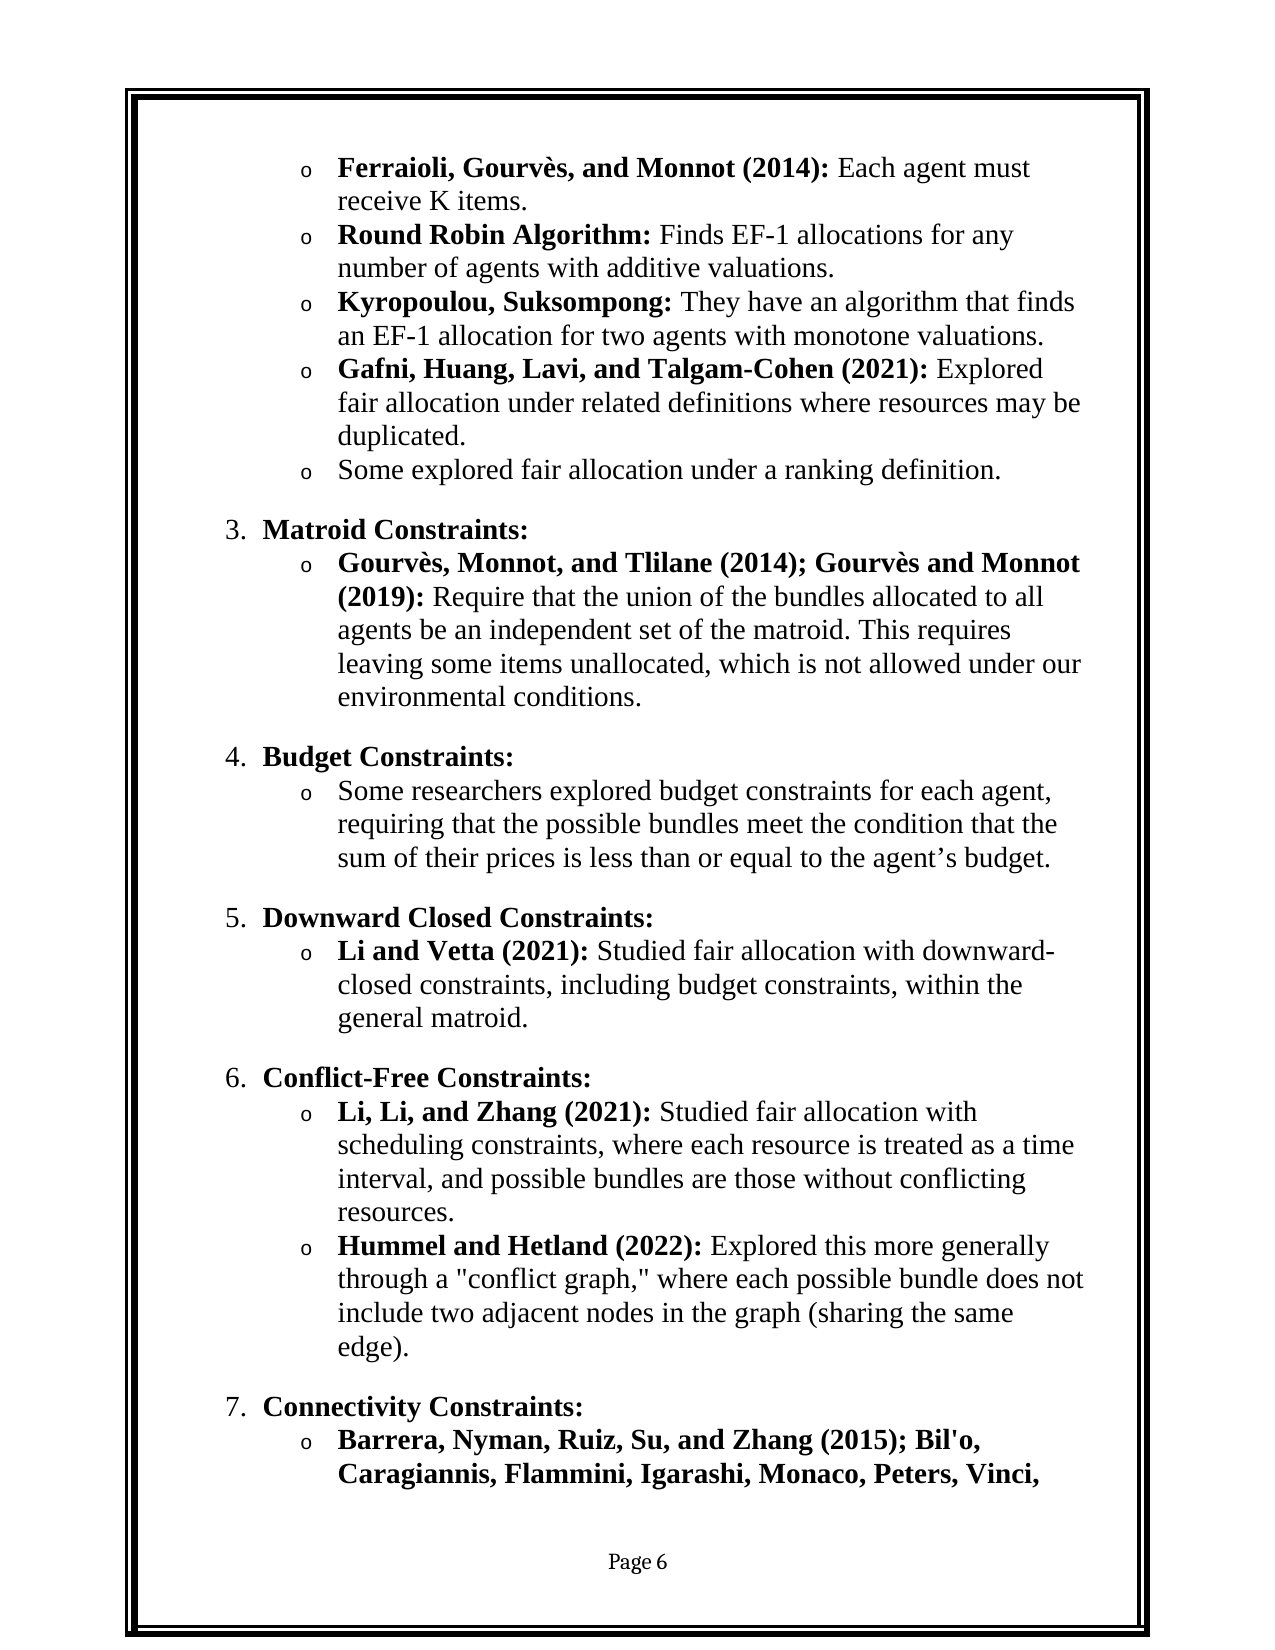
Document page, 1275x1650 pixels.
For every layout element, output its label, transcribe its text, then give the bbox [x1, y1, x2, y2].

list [300, 1422, 1087, 1489]
list Li, Li, and Zhang (2021): Studied fair allocation with scheduling constraints, where each resource is treated as a time interval, and possible bundles are those without conflicting resources. [300, 1094, 1087, 1228]
list Round Robin Algorithm: Finds EF-1 allocations for any number of agents with additive valuations. [300, 217, 1087, 284]
list Li and Vetta (2021): Studied fair allocation with downward-closed constraints, including budget constraints, within the general matroid. [300, 933, 1087, 1060]
list Some explored fair allocation under a ranking definition. [300, 452, 1087, 512]
list Downward Closed Constraints: [225, 900, 1087, 933]
list Kyropoulou, Suksompong: They have an algorithm that finds an EF-1 allocation for two agents with monotone valuations. [300, 284, 1087, 351]
list Gourvès, Monnot, and Tlilane (2014); Gourvès and Monnot (2019): Require that the union of the bundles allocated to all agents be an independent set of the matroid. This requires leaving some items unallocated, which is not allowed under our environmental conditions. [300, 545, 1087, 739]
list Budget Constraints: [225, 739, 1087, 773]
list Hummel and Hetland (2022): Explored this more generally through a "conflict graph," where each possible bundle does not include two adjacent nodes in the graph (sharing the same edge). [300, 1228, 1087, 1389]
list Connectivity Constraints: [225, 1389, 1087, 1422]
list Conflict-Free Constraints: [225, 1060, 1087, 1094]
list Matroid Constraints: [225, 512, 1087, 545]
list Ferraioli, Gourvès, and Monnot (2014): Each agent must receive K items. [300, 150, 1087, 217]
list Gafni, Huang, Lavi, and Talgam-Cohen (2021): Explored fair allocation under related definitions where resources may be duplicated. [300, 351, 1087, 452]
list Some researchers explored budget constraints for each agent, requiring that the possible bundles meet the condition that the sum of their prices is less than or equal to the agent’s budget. [300, 773, 1087, 900]
